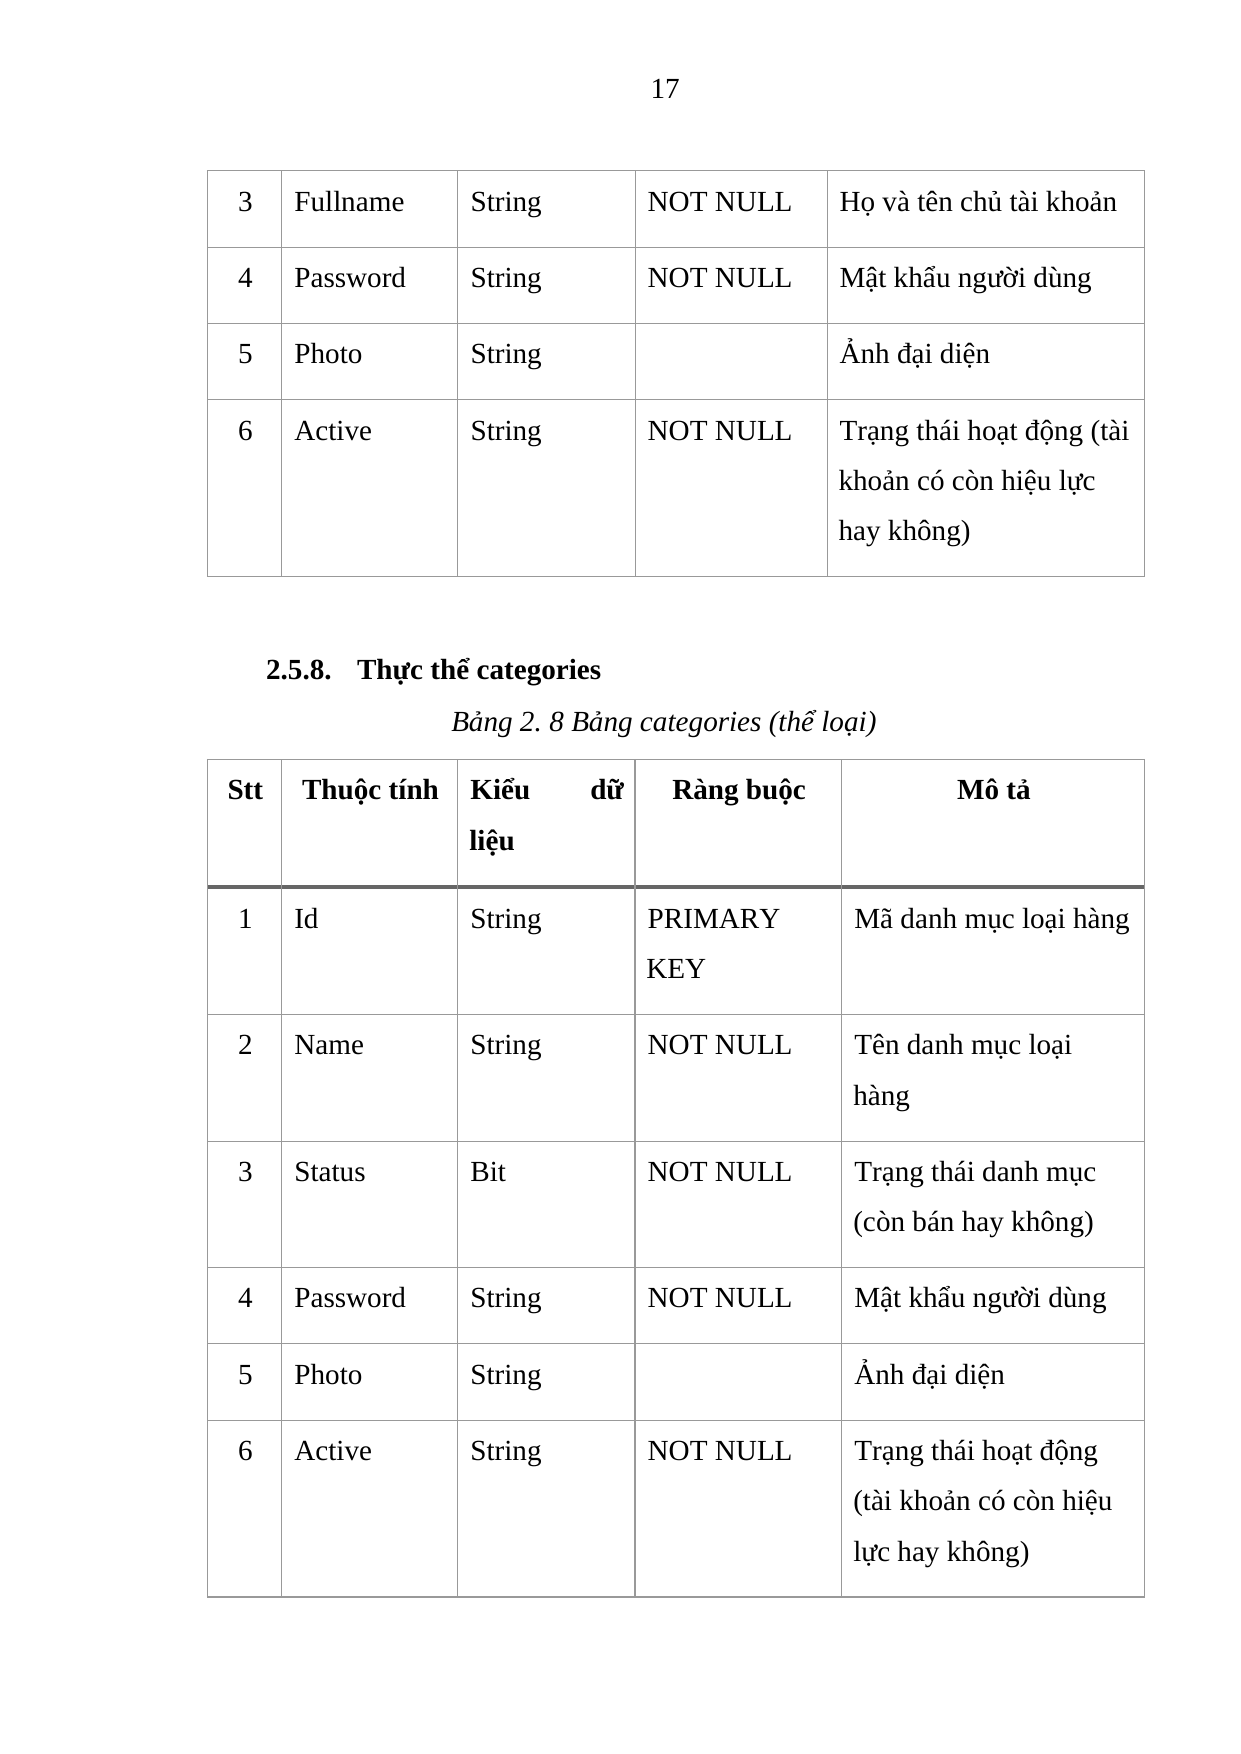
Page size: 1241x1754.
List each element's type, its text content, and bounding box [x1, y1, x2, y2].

table_cell String [458, 171, 635, 247]
table_header Thuộc tính [282, 760, 457, 885]
table_cell NOT NULL [636, 1268, 841, 1343]
table_cell Password [282, 1268, 457, 1343]
table_cell Họ và tên chủ tài khoản [828, 171, 1144, 247]
table_cell 5 [208, 324, 281, 399]
table_cell 3 [208, 171, 281, 247]
table_cell 1 [208, 889, 281, 1014]
table_cell String [458, 889, 634, 1014]
table_cell 2 [208, 1015, 281, 1141]
table_cell Active [282, 400, 457, 576]
table_header Mô tả [842, 760, 1144, 885]
table_cell Name [282, 1015, 457, 1141]
table_cell 5 [208, 1344, 281, 1419]
table_cell Mật khẩu người dùng [842, 1268, 1144, 1343]
table_header Kiểu dữ liệu [458, 760, 634, 885]
table_cell Trạng thái hoạt động (tài khoản có còn hiệu lực hay không) [842, 1421, 1144, 1596]
table_cell 4 [208, 248, 281, 323]
table_cell Ảnh đại diện [828, 324, 1144, 399]
table_cell Id [282, 889, 457, 1014]
table_cell Status [282, 1142, 457, 1267]
table_cell 4 [208, 1268, 281, 1343]
table_cell Photo [282, 324, 457, 399]
table_cell Trạng thái hoạt động (tài khoản có còn hiệu lực hay không) [828, 400, 1144, 576]
table_cell 3 [208, 1142, 281, 1267]
table_cell NOT NULL [636, 1142, 841, 1267]
table_header Ràng buộc [636, 760, 841, 885]
table_header Stt [208, 760, 281, 885]
table_cell Tên danh mục loại hàng [842, 1015, 1144, 1141]
table_cell Ảnh đại diện [842, 1344, 1144, 1419]
table_cell String [458, 1421, 634, 1596]
table_cell NOT NULL [636, 400, 827, 576]
table_cell String [458, 248, 635, 323]
table_cell NOT NULL [636, 1421, 841, 1596]
table_cell Fullname [282, 171, 457, 247]
table_cell 6 [208, 400, 281, 576]
table_cell String [458, 1015, 634, 1141]
table_cell Mã danh mục loại hàng [842, 889, 1144, 1014]
table_cell Bit [458, 1142, 634, 1267]
text Bảng 2. 8 Bảng categories (thể loại) [207, 704, 1122, 738]
table_cell Active [282, 1421, 457, 1596]
table_cell String [458, 1344, 634, 1419]
table_cell [636, 1344, 841, 1419]
table_cell String [458, 324, 635, 399]
table_cell PRIMARY KEY [636, 889, 841, 1014]
table_cell Mật khẩu người dùng [828, 248, 1144, 323]
table_cell [636, 324, 827, 399]
subtitle Thực thể categories [236, 652, 1122, 686]
table_cell 6 [208, 1421, 281, 1596]
table_cell Password [282, 248, 457, 323]
table_cell Photo [282, 1344, 457, 1419]
table_cell NOT NULL [636, 248, 827, 323]
table_cell NOT NULL [636, 171, 827, 247]
table_cell Trạng thái danh mục (còn bán hay không) [842, 1142, 1144, 1267]
table_cell String [458, 400, 635, 576]
table_cell String [458, 1268, 634, 1343]
table_cell NOT NULL [636, 1015, 841, 1141]
